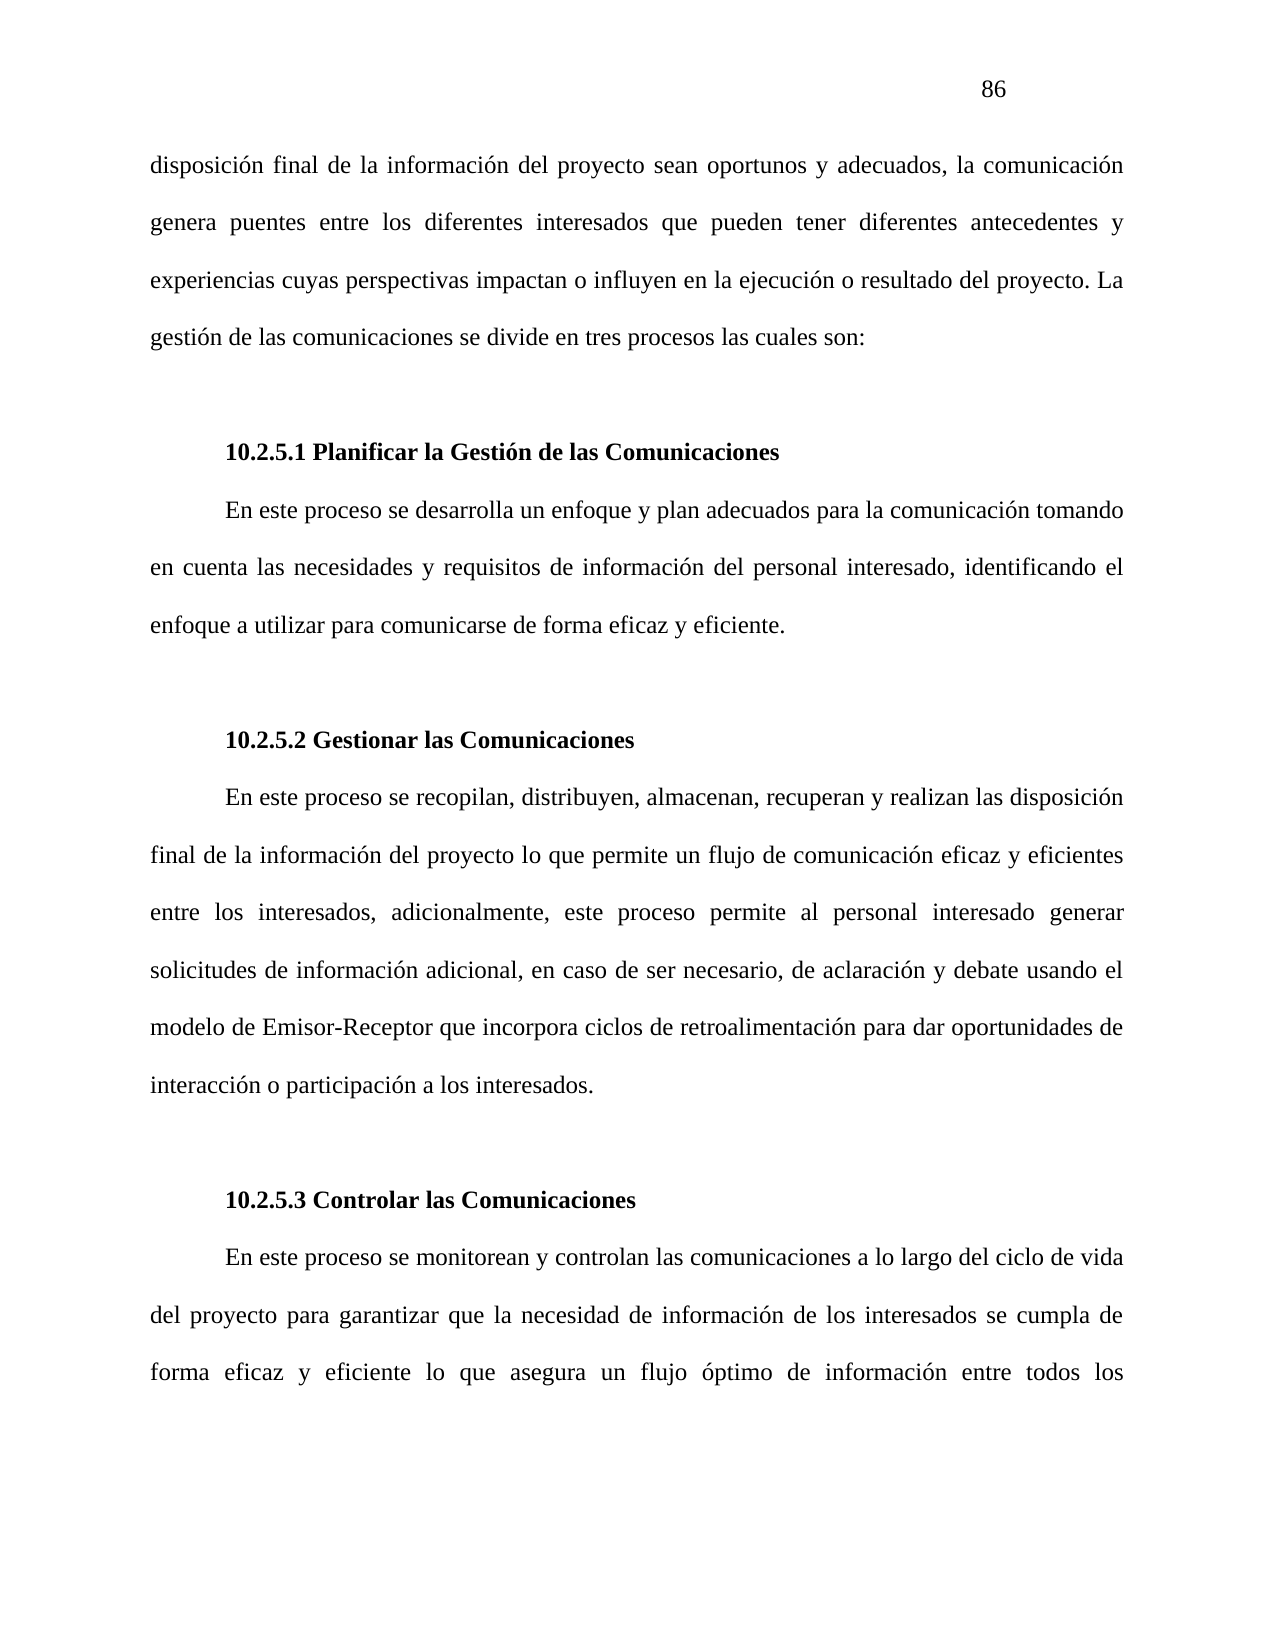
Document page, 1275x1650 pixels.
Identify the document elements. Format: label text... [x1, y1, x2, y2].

subtitle 10.2.5.2 Gestionar las Comunicaciones [150, 725, 1125, 754]
text En este proceso se recopilan, distribuyen, almacenan, recuperan y realizan las disposición final de la información del proyecto lo que permite un flujo de comunicación eficaz y eficientes entre los interesados, adicionalmente, este proceso permite al personal interesado generar solicitudes de información adicional, en caso de ser necesario, de aclaración y debate usando el modelo de Emisor-Receptor que incorpora ciclos de retroalimentación para dar oportunidades de interacción o participación a los interesados. [150, 782, 1125, 1099]
subtitle 10.2.5.1 Planificar la Gestión de las Comunicaciones [150, 437, 1125, 466]
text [150, 150, 1125, 351]
text En este proceso se desarrolla un enfoque y plan adecuados para la comunicación tomando en cuenta las necesidades y requisitos de información del personal interesado, identificando el enfoque a utilizar para comunicarse de forma eficaz y eficiente. [150, 495, 1125, 639]
subtitle 10.2.5.3 Controlar las Comunicaciones [150, 1185, 1125, 1214]
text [150, 1242, 1125, 1386]
